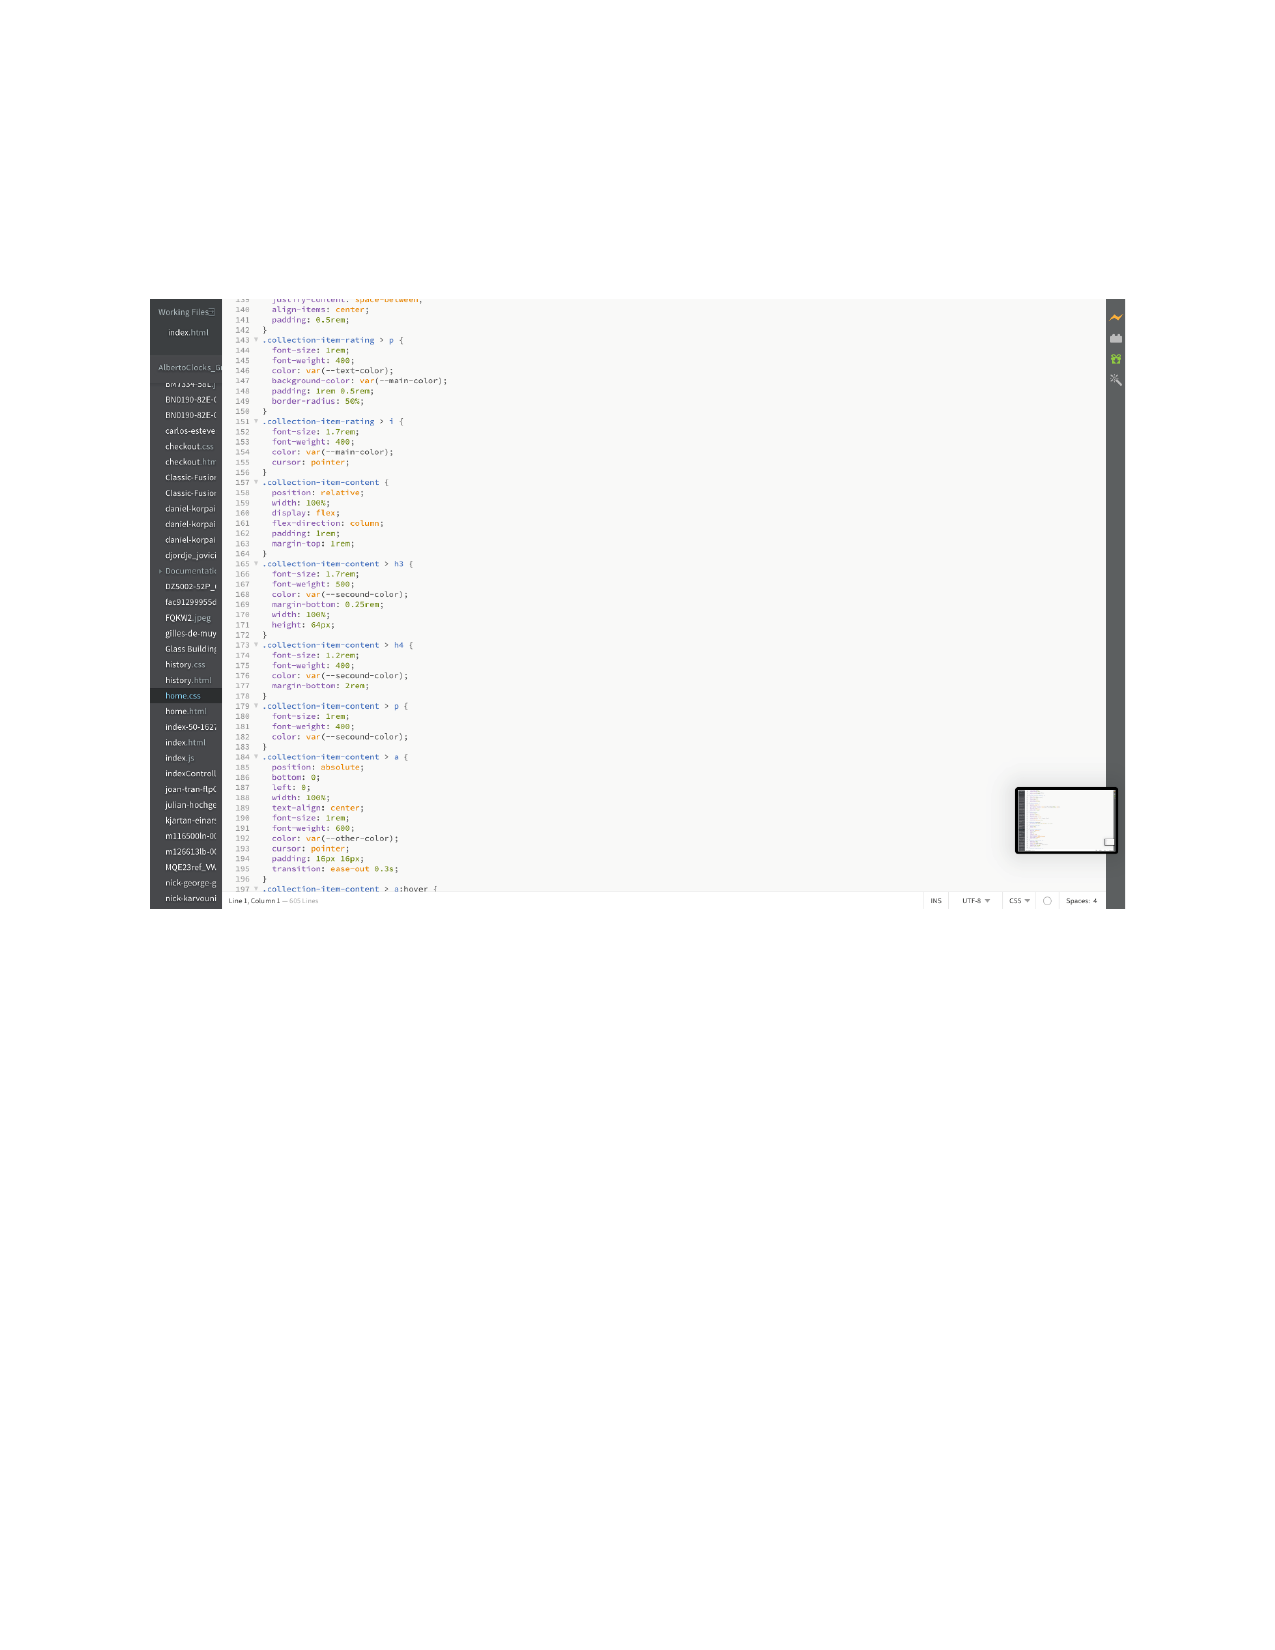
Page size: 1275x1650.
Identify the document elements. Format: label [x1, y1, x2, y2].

picture [150, 299, 1125, 909]
